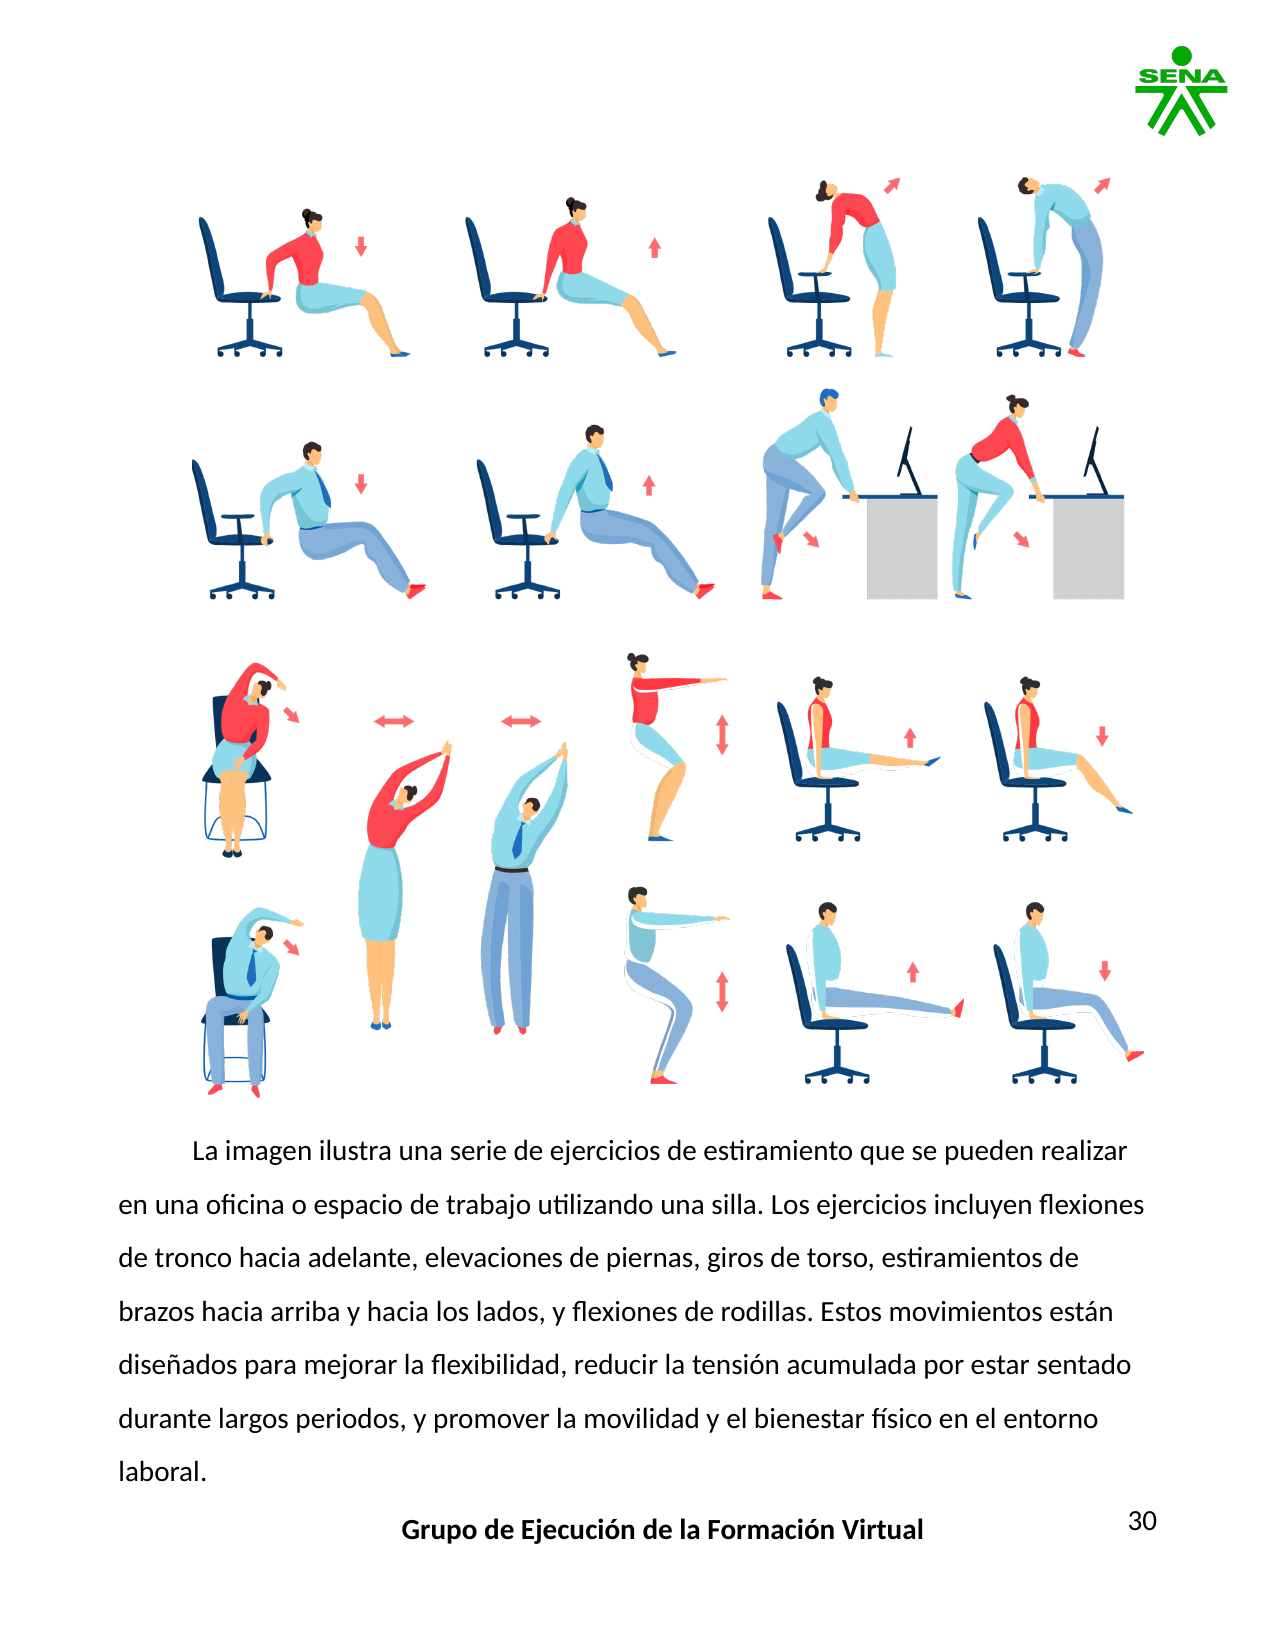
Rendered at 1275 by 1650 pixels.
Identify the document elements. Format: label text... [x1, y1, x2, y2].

picture [192, 177, 1144, 1098]
picture [1135, 46, 1228, 136]
text La imagen ilustra una serie de ejercicios de estiramiento que se pueden realizar en una oficina o espacio de trabajo utilizando una silla. Los ejercicios incluyen flexiones de tronco hacia adelante, elevaciones de piernas, giros de torso, estiramientos de brazos hacia arriba y hacia los lados, y flexiones de rodillas. Estos movimientos están diseñados para mejorar la flexibilidad, reducir la tensión acumulada por estar sentado durante largos periodos, y promover la movilidad y el bienestar físico en el entorno laboral. [118, 1132, 1157, 1489]
